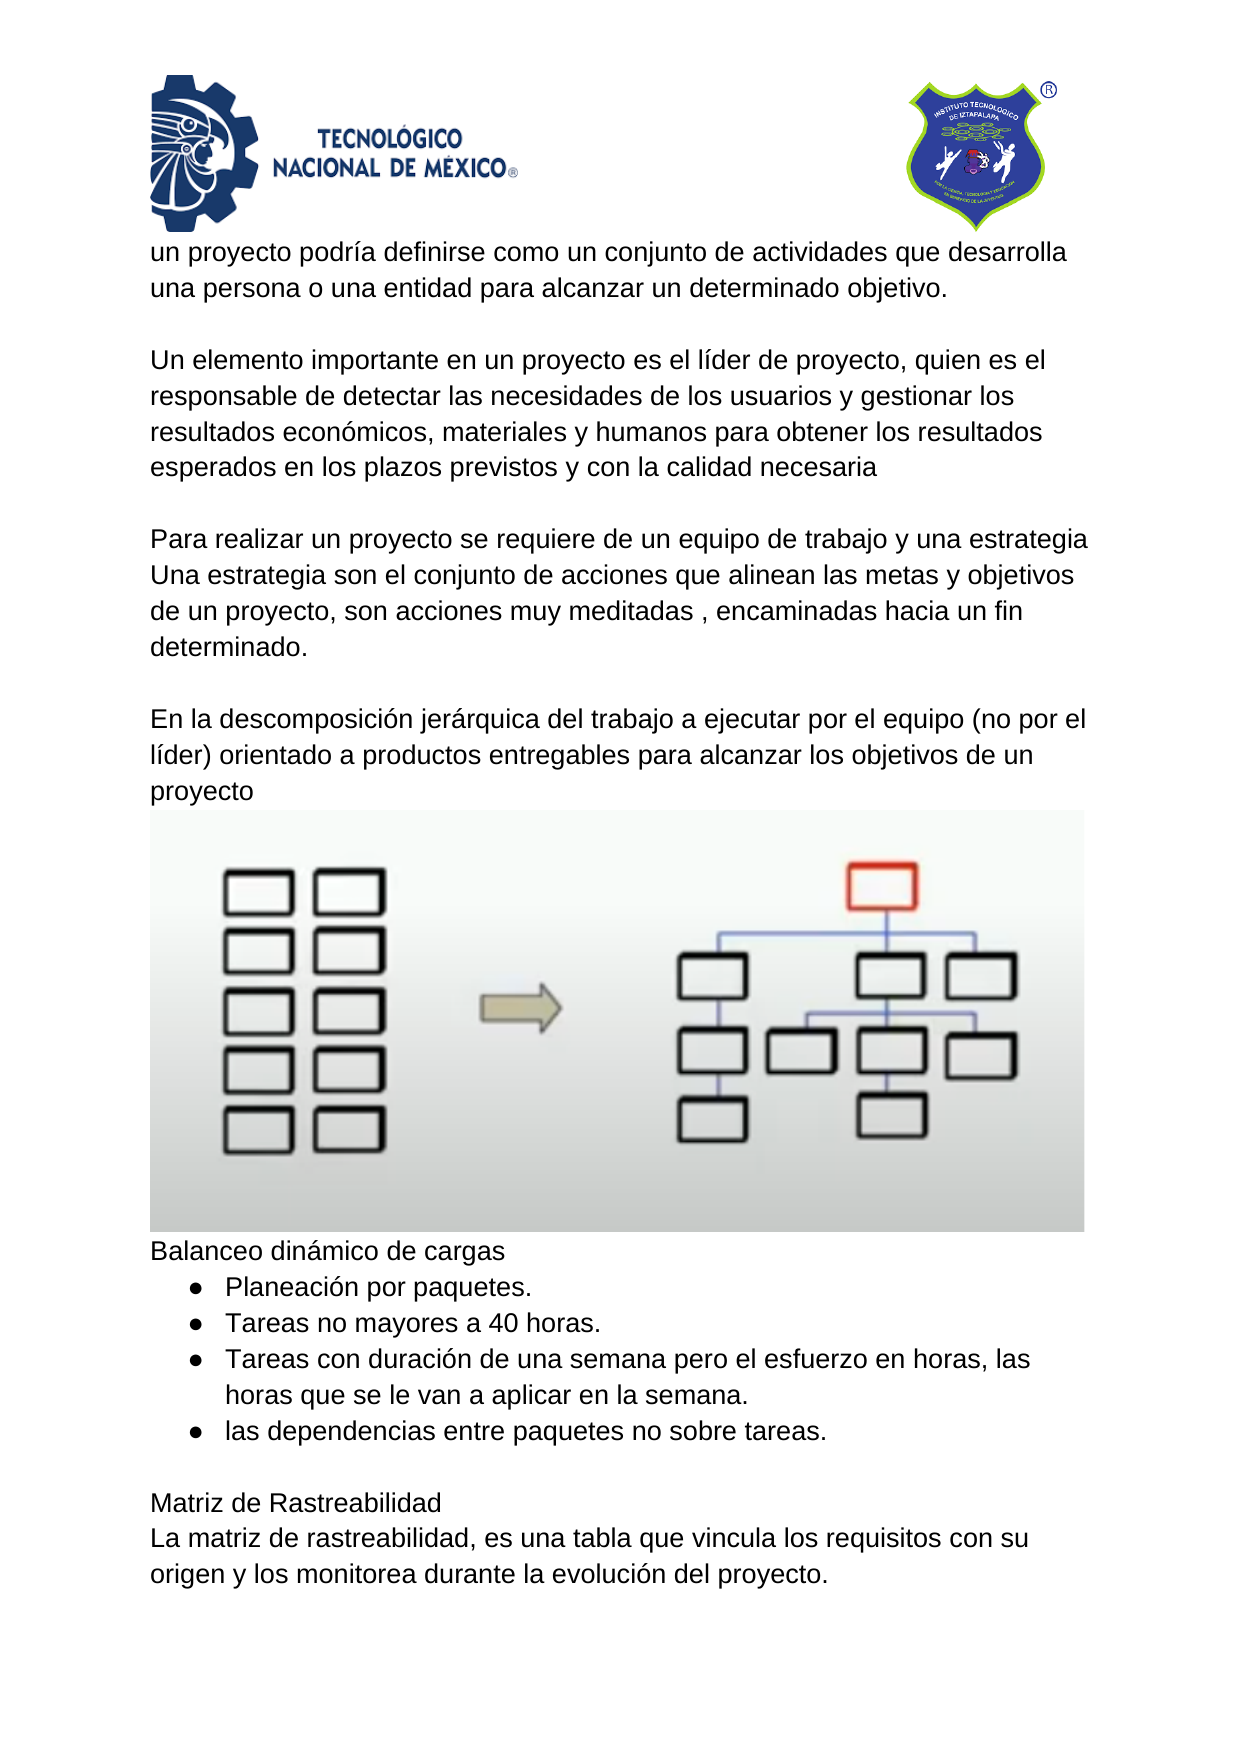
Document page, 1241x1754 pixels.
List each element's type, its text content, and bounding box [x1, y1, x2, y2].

text Balanceo dinámico de cargas [150, 1235, 1090, 1266]
picture [906, 81, 1057, 232]
picture [150, 75, 518, 232]
list las dependencias entre paquetes no sobre tareas. [187, 1415, 1090, 1446]
text Matriz de Rastreabilidad [150, 1487, 1090, 1518]
list Planeación por paquetes. [187, 1271, 1090, 1302]
text En la descomposición jerárquica del trabajo a ejecutar por el equipo (no por el líder) orientado a productos entregables para alcanzar los objetivos de un proyecto [150, 703, 1090, 806]
list Tareas con duración de una semana pero el esfuerzo en horas, las horas que se le van a aplicar en la semana. [187, 1343, 1090, 1410]
picture [150, 810, 1085, 1232]
text Un elemento importante en un proyecto es el líder de proyecto, quien es el responsable de detectar las necesidades de los usuarios y gestionar los resultados económicos, materiales y humanos para obtener los resultados esperados en los plazos previstos y con la calidad necesaria [150, 344, 1090, 483]
text La matriz de rastreabilidad, es una tabla que vincula los requisitos con su origen y los monitorea durante la evolución del proyecto. [150, 1522, 1090, 1590]
text Una estrategia son el conjunto de acciones que alinean las metas y objetivos de un proyecto, son acciones muy meditadas , encaminadas hacia un fin determinado. [150, 559, 1090, 662]
list Tareas no mayores a 40 horas. [187, 1307, 1090, 1338]
text Para realizar un proyecto se requiere de un equipo de trabajo y una estrategia [150, 523, 1090, 554]
text un proyecto podría definirse como un conjunto de actividades que desarrolla una persona o una entidad para alcanzar un determinado objetivo. [150, 236, 1090, 303]
